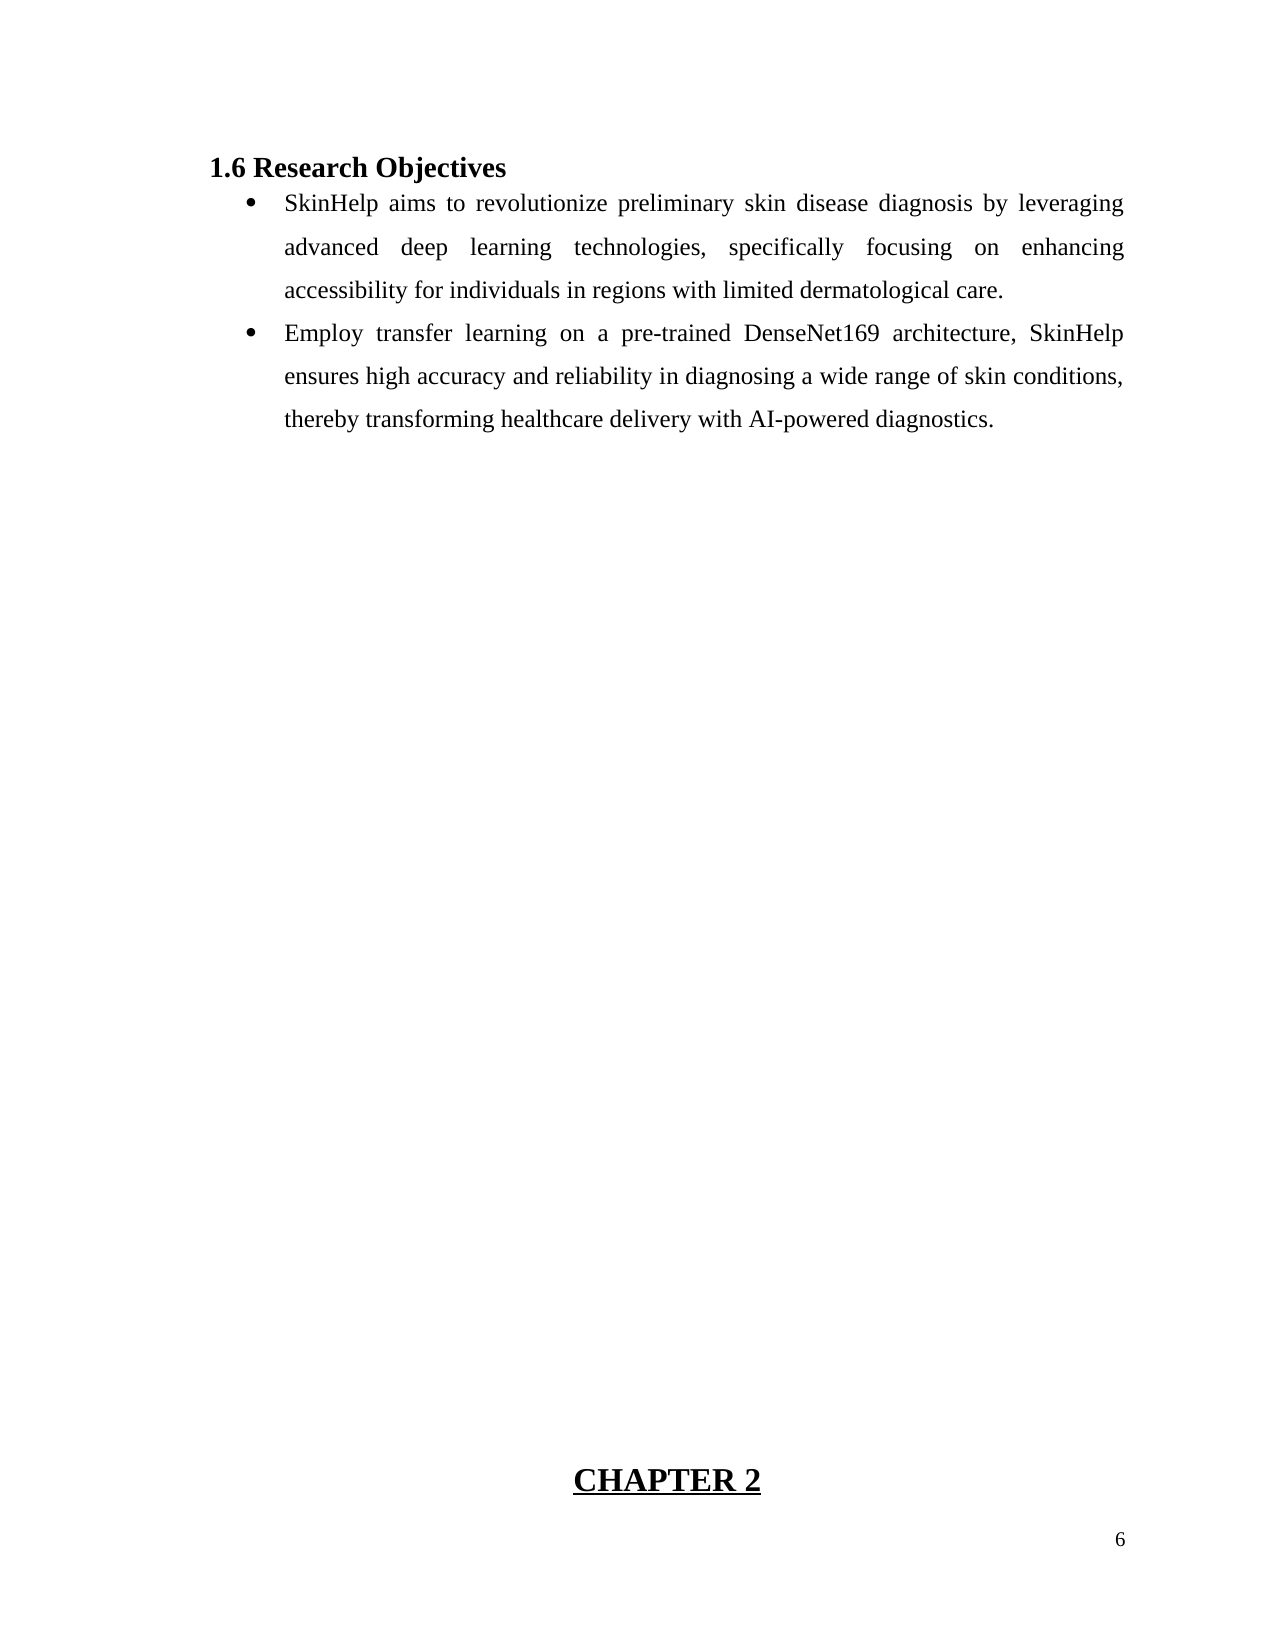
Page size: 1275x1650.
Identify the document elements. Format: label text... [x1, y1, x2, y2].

list Employ transfer learning on a pre-trained DenseNet169 architecture, SkinHelp ensures high accuracy and reliability in diagnosing a wide range of skin conditions, thereby transforming healthcare delivery with AI-powered diagnostics. [247, 318, 1125, 433]
text CHAPTER 2 [209, 1460, 1125, 1498]
list SkinHelp aims to revolutionize preliminary skin disease diagnosis by leveraging advanced deep learning technologies, specifically focusing on enhancing accessibility for individuals in regions with limited dermatological care. [247, 188, 1125, 303]
text 1.6 Research Objectives [209, 150, 1125, 183]
